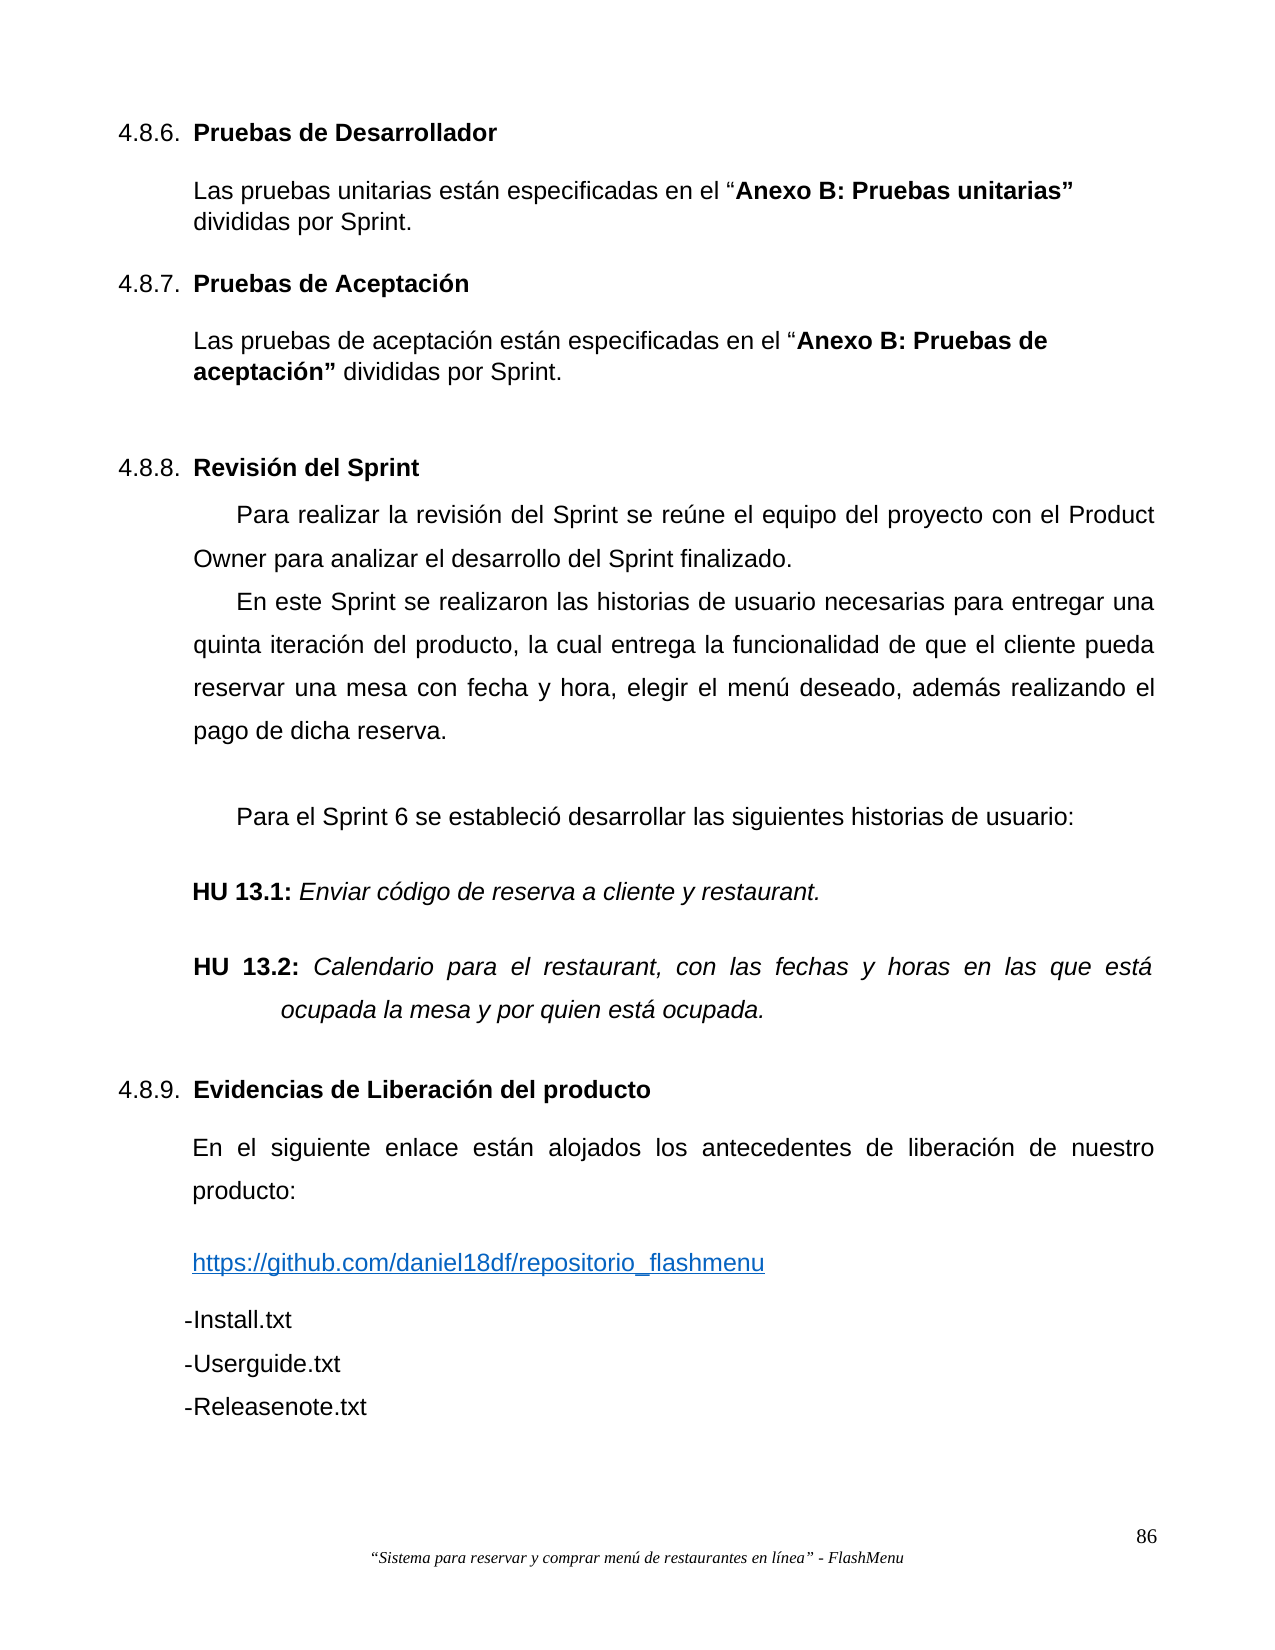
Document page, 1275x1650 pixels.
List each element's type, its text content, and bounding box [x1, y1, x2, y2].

text En este Sprint se realizaron las historias de usuario necesarias para entregar una quinta iteración del producto, la cual entrega la funcionalidad de que el cliente pueda reservar una mesa con fecha y hora, elegir el menú deseado, además realizando el pago de dicha reserva. [193, 587, 1157, 745]
text https://github.com/daniel18df/repositorio_flashmenu [192, 1248, 1157, 1277]
text En el siguiente enlace están alojados los antecedentes de liberación de nuestro producto: [192, 1133, 1157, 1205]
list Las pruebas de aceptación están especificadas en el “Anexo B: Pruebas de aceptación” divididas por Sprint. [193, 326, 1157, 386]
text HU 13.1: Enviar código de reserva a cliente y restaurant. [192, 876, 1157, 905]
list Install.txt [184, 1305, 1157, 1334]
text Para el Sprint 6 se estableció desarrollar las siguientes historias de usuario: [193, 802, 1157, 831]
list Userguide.txt [184, 1348, 1157, 1377]
text HU 13.2: Calendario para el restaurant, con las fechas y horas en las que está ocupada la mesa y por quien está ocupada. [193, 952, 1157, 1024]
list Las pruebas unitarias están especificadas en el “Anexo B: Pruebas unitarias” divididas por Sprint. [193, 176, 1157, 235]
list Releasenote.txt [184, 1392, 1157, 1421]
subtitle Evidencias de Liberación del producto [118, 1075, 1157, 1104]
text Para realizar la revisión del Sprint se reúne el equipo del proyecto con el Product Owner para analizar el desarrollo del Sprint finalizado. [193, 500, 1157, 572]
list Pruebas de Desarrollador [118, 118, 1157, 147]
list Pruebas de Aceptación [118, 269, 1157, 297]
list Revisión del Sprint [118, 453, 1157, 481]
